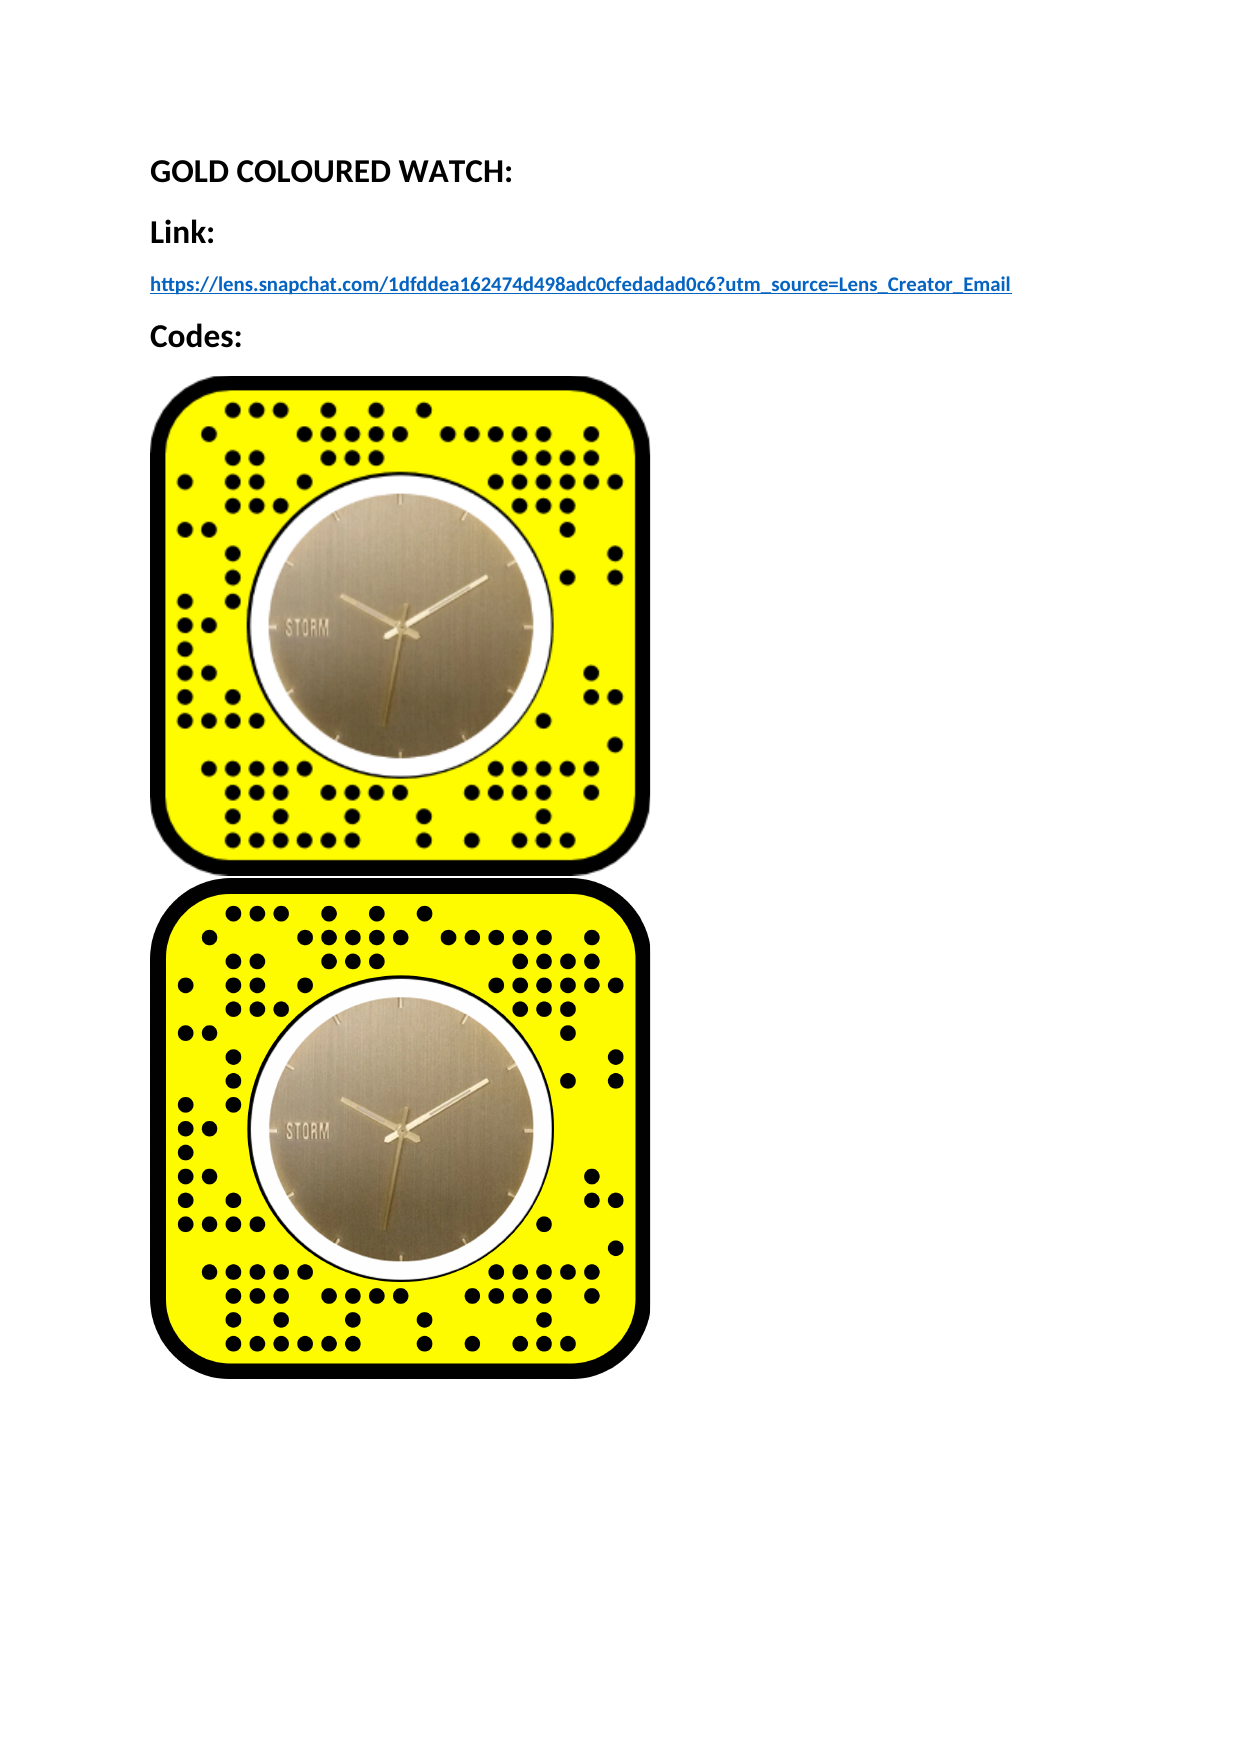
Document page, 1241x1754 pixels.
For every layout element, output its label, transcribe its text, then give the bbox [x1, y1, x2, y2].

text Link: [150, 211, 1090, 251]
text https://lens.snapchat.com/1dfddea162474d498adc0cfedadad0c6?utm_source=Lens_Creator_Email [150, 271, 1090, 297]
picture [150, 376, 650, 876]
picture [150, 878, 650, 1379]
text GOLD COLOURED WATCH: [150, 150, 1090, 191]
text Codes: [150, 315, 1090, 356]
